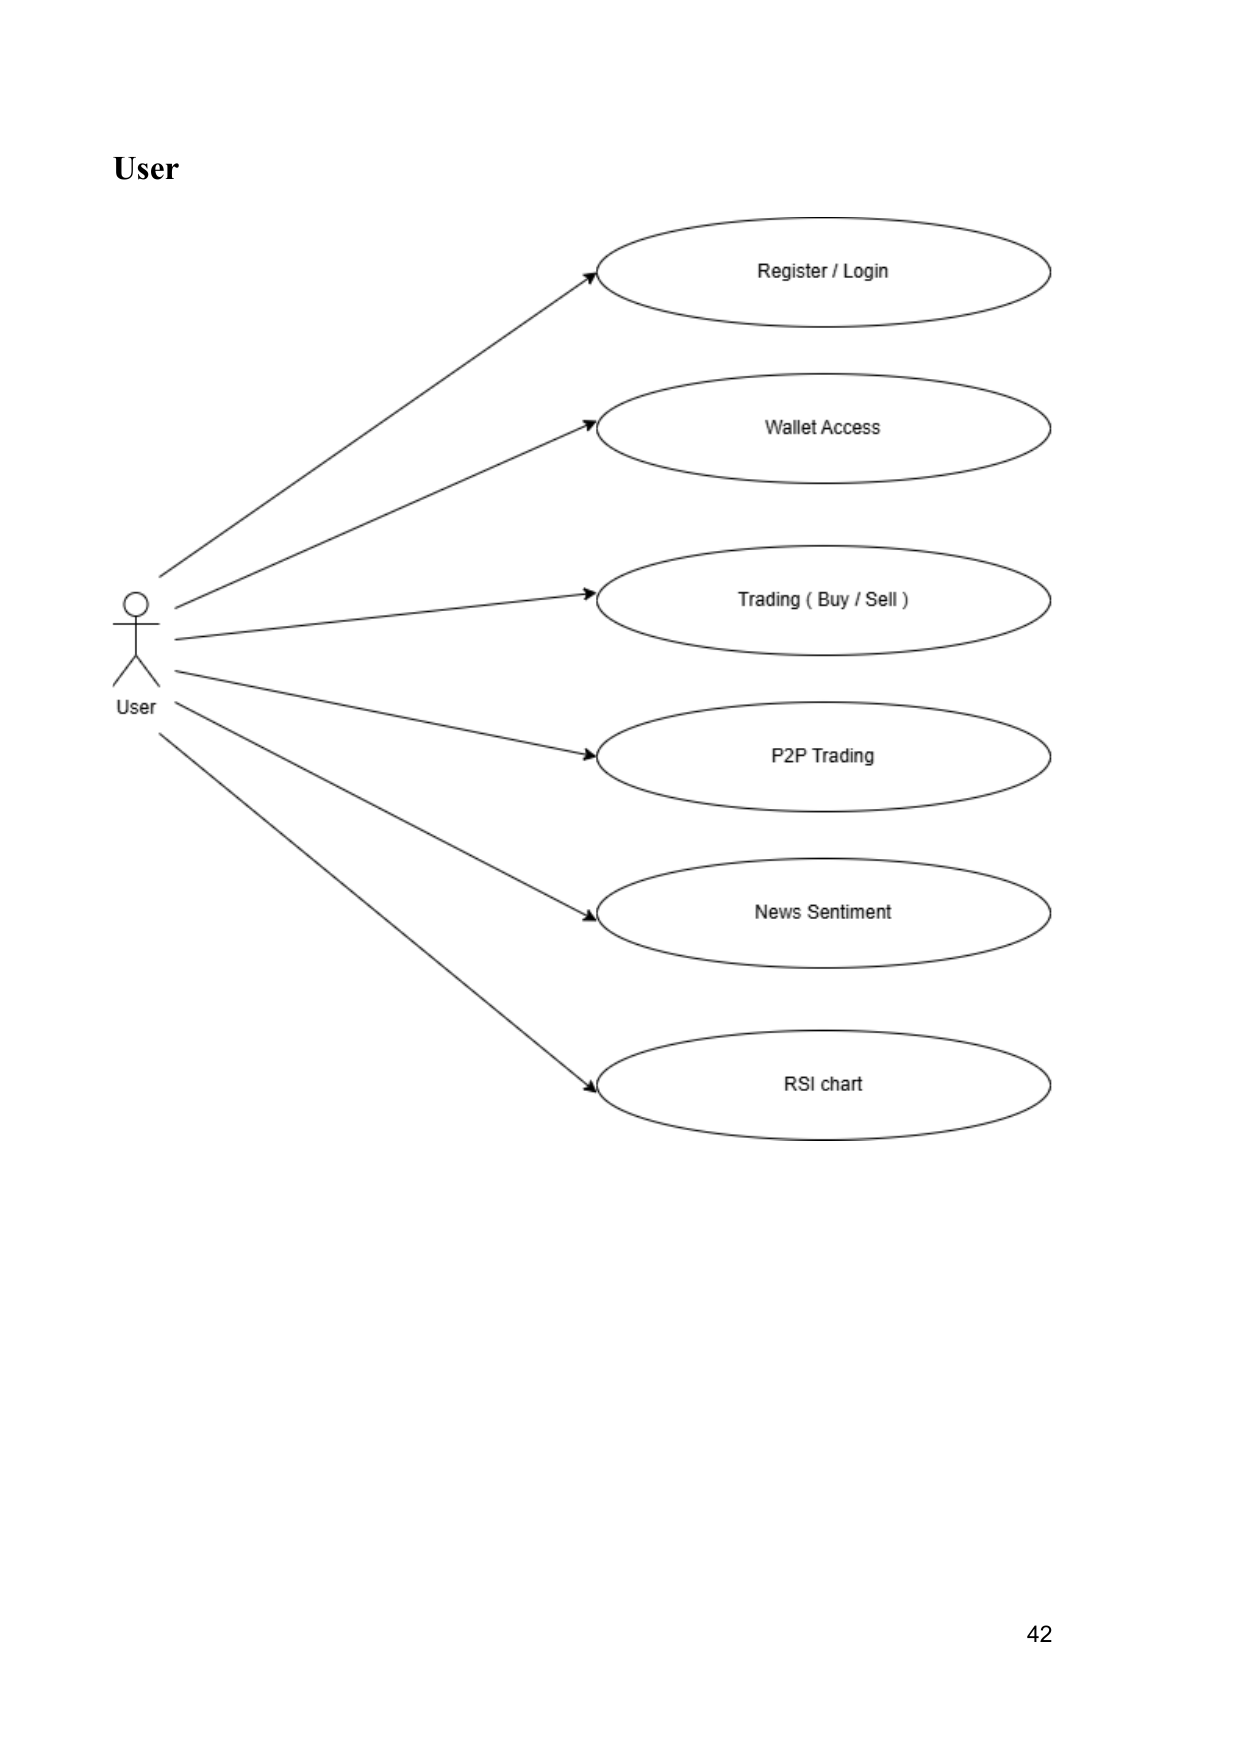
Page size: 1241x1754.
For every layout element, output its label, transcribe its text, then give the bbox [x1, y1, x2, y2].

subtitle User [112, 150, 1128, 187]
picture [112, 217, 1053, 1141]
